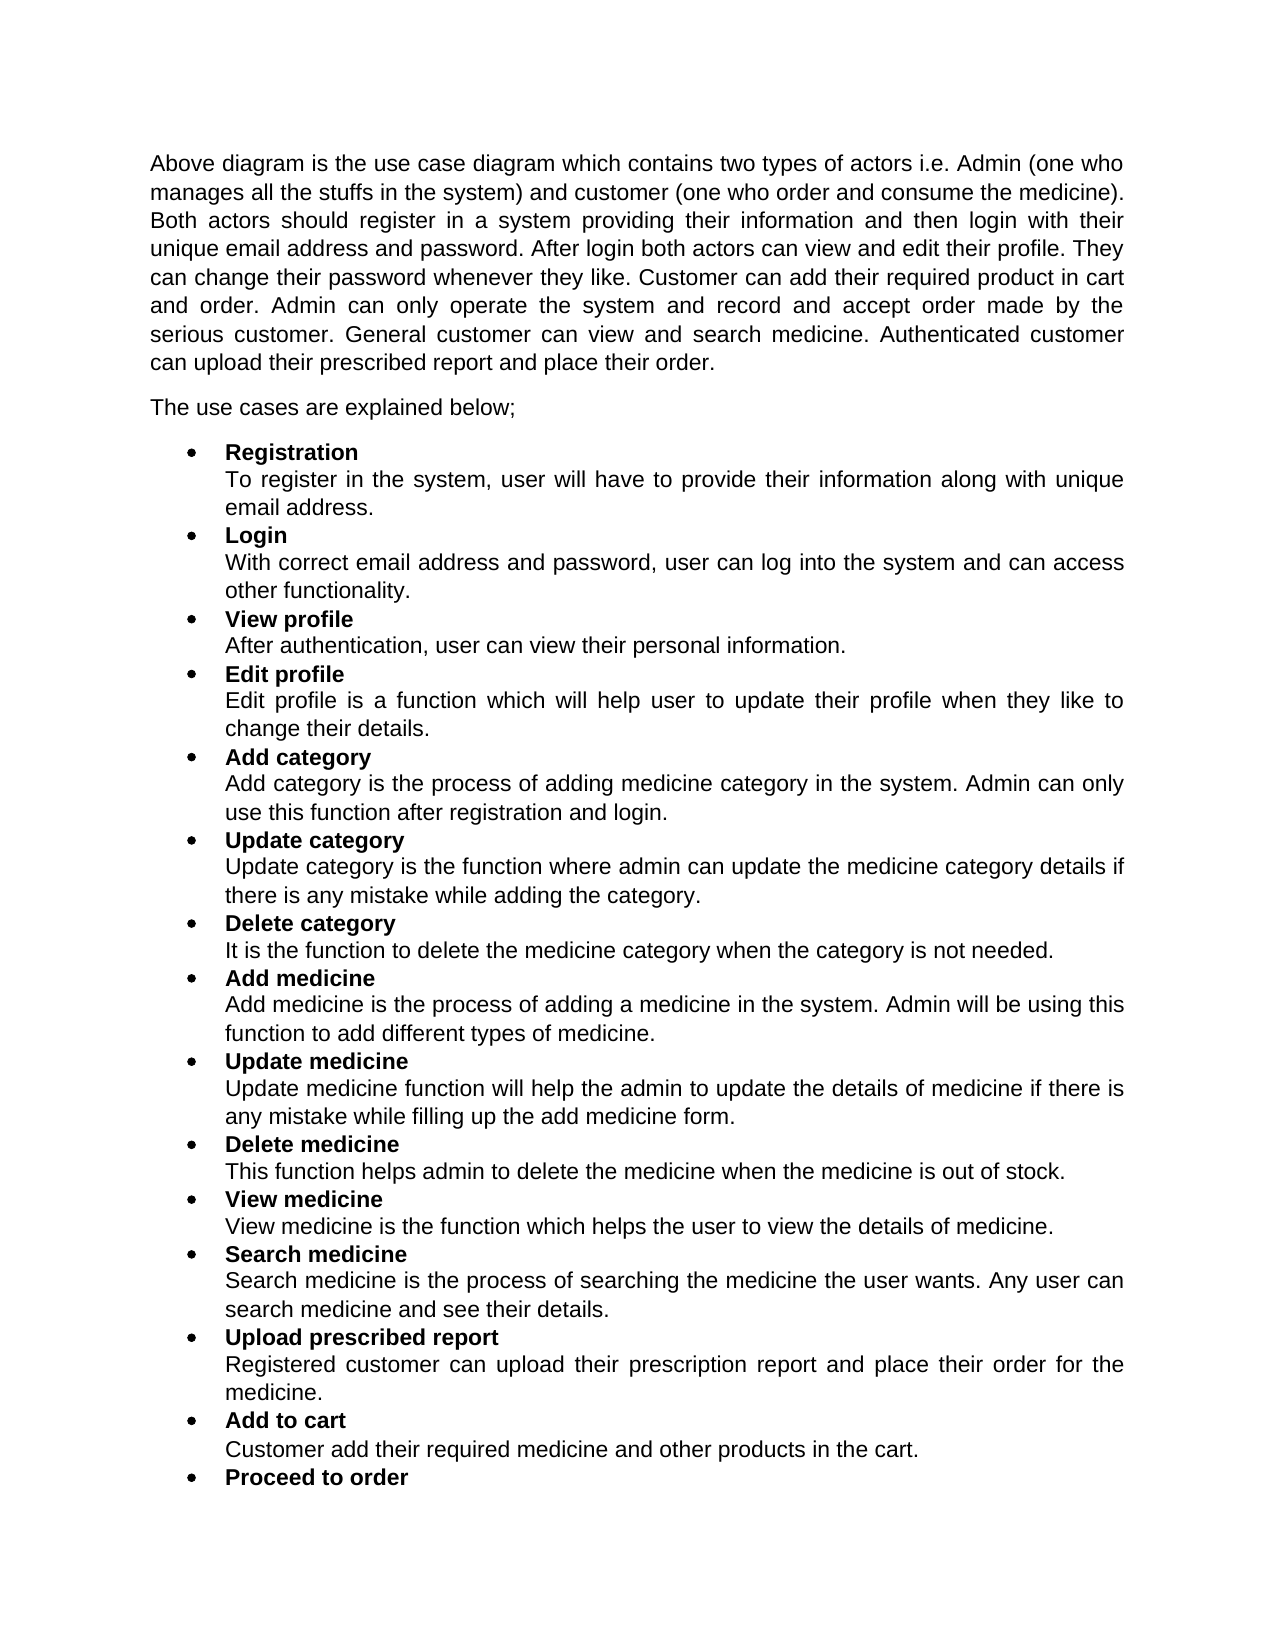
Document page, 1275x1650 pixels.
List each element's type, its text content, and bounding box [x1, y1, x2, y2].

list Edit profile is a function which will help user to update their profile when they like to change their details. [225, 687, 1125, 742]
list Update medicine [187, 1048, 1125, 1074]
text The use cases are explained below; [150, 394, 1125, 421]
list Customer add their required medicine and other products in the cart. [225, 1436, 1125, 1462]
list Login [187, 522, 1125, 549]
list This function helps admin to delete the medicine when the medicine is out of stock. [225, 1158, 1125, 1184]
list Add medicine is the process of adding a medicine in the system. Admin will be using this function to add different types of medicine. [225, 991, 1125, 1046]
list View medicine [187, 1186, 1125, 1213]
list Edit profile [187, 661, 1125, 687]
list With correct email address and password, user can log into the system and can access other functionality. [225, 549, 1125, 604]
text Above diagram is the use case diagram which contains two types of actors i.e. Admin (one who manages all the stuffs in the system) and customer (one who order and consume the medicine). Both actors should register in a system providing their information and then login with their unique email address and password. After login both actors can view and edit their profile. They can change their password whenever they like. Customer can add their required product in cart and order. Admin can only operate the system and record and accept order made by the serious customer. General customer can view and search medicine. Authenticated customer can upload their prescribed report and place their order. [150, 150, 1125, 375]
list Update category is the function where admin can update the medicine category details if there is any mistake while adding the category. [225, 853, 1125, 908]
list Add to cart [187, 1407, 1125, 1434]
list Update medicine function will help the admin to update the details of medicine if there is any mistake while filling up the add medicine form. [225, 1074, 1125, 1129]
list Search medicine is the process of searching the medicine the user wants. Any user can search medicine and see their details. [225, 1267, 1125, 1322]
list View profile [187, 606, 1125, 632]
list Search medicine [187, 1241, 1125, 1267]
list Upload prescribed report [187, 1324, 1125, 1351]
list Delete medicine [187, 1131, 1125, 1158]
list To register in the system, user will have to provide their information along with unique email address. [225, 466, 1125, 520]
list Add medicine [187, 965, 1125, 991]
list Delete category [187, 910, 1125, 937]
list Proceed to order [187, 1464, 1125, 1491]
list Update category [187, 827, 1125, 853]
list Add category [187, 744, 1125, 770]
list Registered customer can upload their prescription report and place their order for the medicine. [225, 1351, 1125, 1405]
list Add category is the process of adding medicine category in the system. Admin can only use this function after registration and login. [225, 770, 1125, 825]
list After authentication, user can view their personal information. [225, 632, 1125, 658]
list View medicine is the function which helps the user to view the details of medicine. [225, 1213, 1125, 1239]
list Registration [187, 439, 1125, 466]
list It is the function to delete the medicine category when the category is not needed. [225, 937, 1125, 963]
